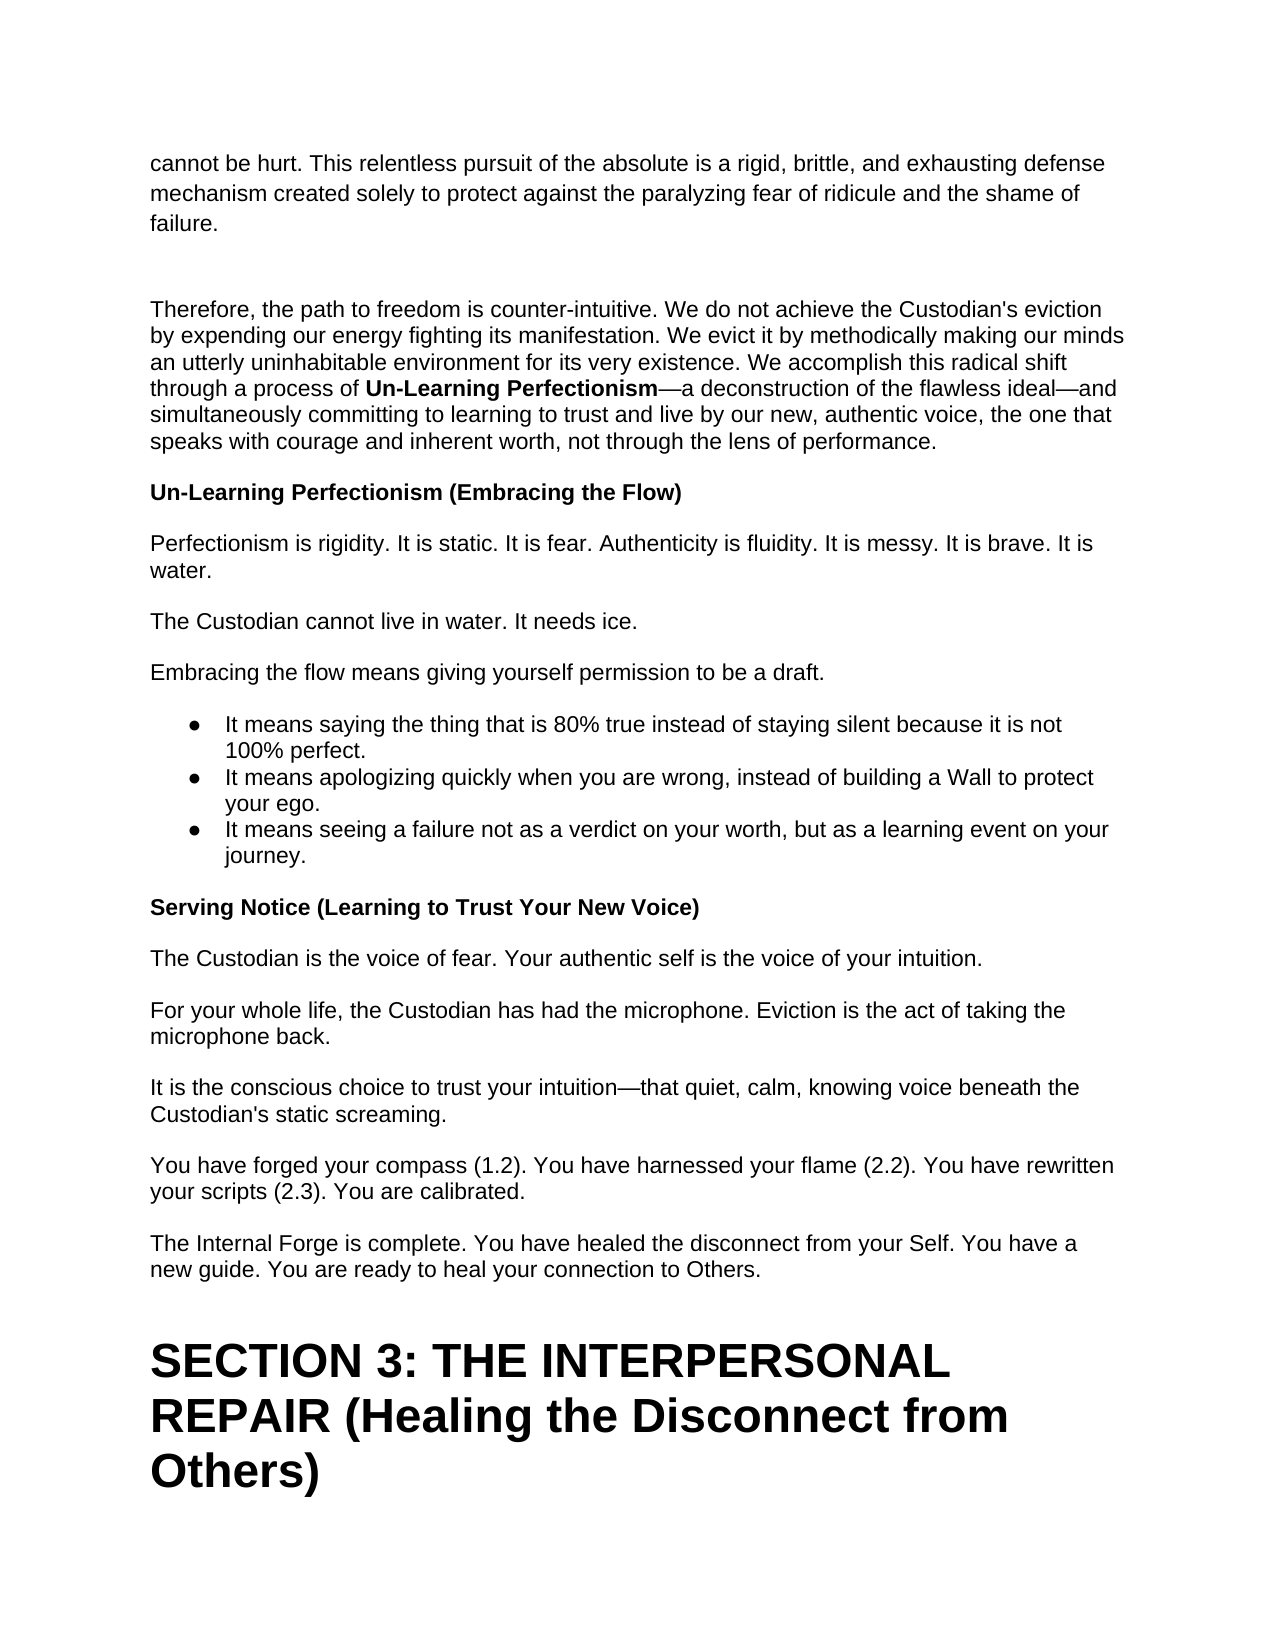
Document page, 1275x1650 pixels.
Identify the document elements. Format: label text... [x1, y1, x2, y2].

list It means saying the thing that is 80% true instead of staying silent because it is not 100% perfect. [187, 711, 1125, 763]
list It means apologizing quickly when you are wrong, instead of building a Wall to protect your ego. [187, 763, 1125, 816]
text Therefore, the path to freedom is counter-intuitive. We do not achieve the Custodian's eviction by expending our energy fighting its manifestation. We evict it by methodically making our minds an utterly uninhabitable environment for its very existence. We accomplish this radical shift through a process of Un-Learning Perfectionism—a deconstruction of the flawless ideal—and simultaneously committing to learning to trust and live by our new, authentic voice, the one that speaks with courage and inherent worth, not through the lens of performance. [150, 296, 1125, 454]
text It is the conscious choice to trust your intuition—that quiet, calm, knowing voice beneath the Custodian's static screaming. [150, 1074, 1125, 1127]
subtitle Un-Learning Perfectionism (Embracing the Flow) [150, 479, 1125, 505]
text Embracing the flow means giving yourself permission to be a draft. [150, 659, 1125, 686]
list It means seeing a failure not as a verdict on your worth, but as a learning event on your journey. [187, 816, 1125, 869]
text The Internal Forge is complete. You have healed the disconnect from your Self. You have a new guide. You are ready to heal your connection to Others. [150, 1230, 1125, 1282]
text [150, 150, 1125, 237]
text You have forged your compass (1.2). You have harnessed your flame (2.2). You have rewritten your scripts (2.3). You are calibrated. [150, 1152, 1125, 1205]
text The Custodian cannot live in water. It needs ice. [150, 608, 1125, 634]
subtitle SECTION 3: THE INTERPERSONAL REPAIR (Healing the Disconnect from Others) [150, 1332, 1125, 1498]
text For your whole life, the Custodian has had the microphone. Eviction is the act of taking the microphone back. [150, 997, 1125, 1049]
subtitle Serving Notice (Learning to Trust Your New Voice) [150, 894, 1125, 920]
text Perfectionism is rigidity. It is static. It is fear. Authenticity is fluidity. It is messy. It is brave. It is water. [150, 530, 1125, 583]
text The Custodian is the voice of fear. Your authentic self is the voice of your intuition. [150, 945, 1125, 972]
